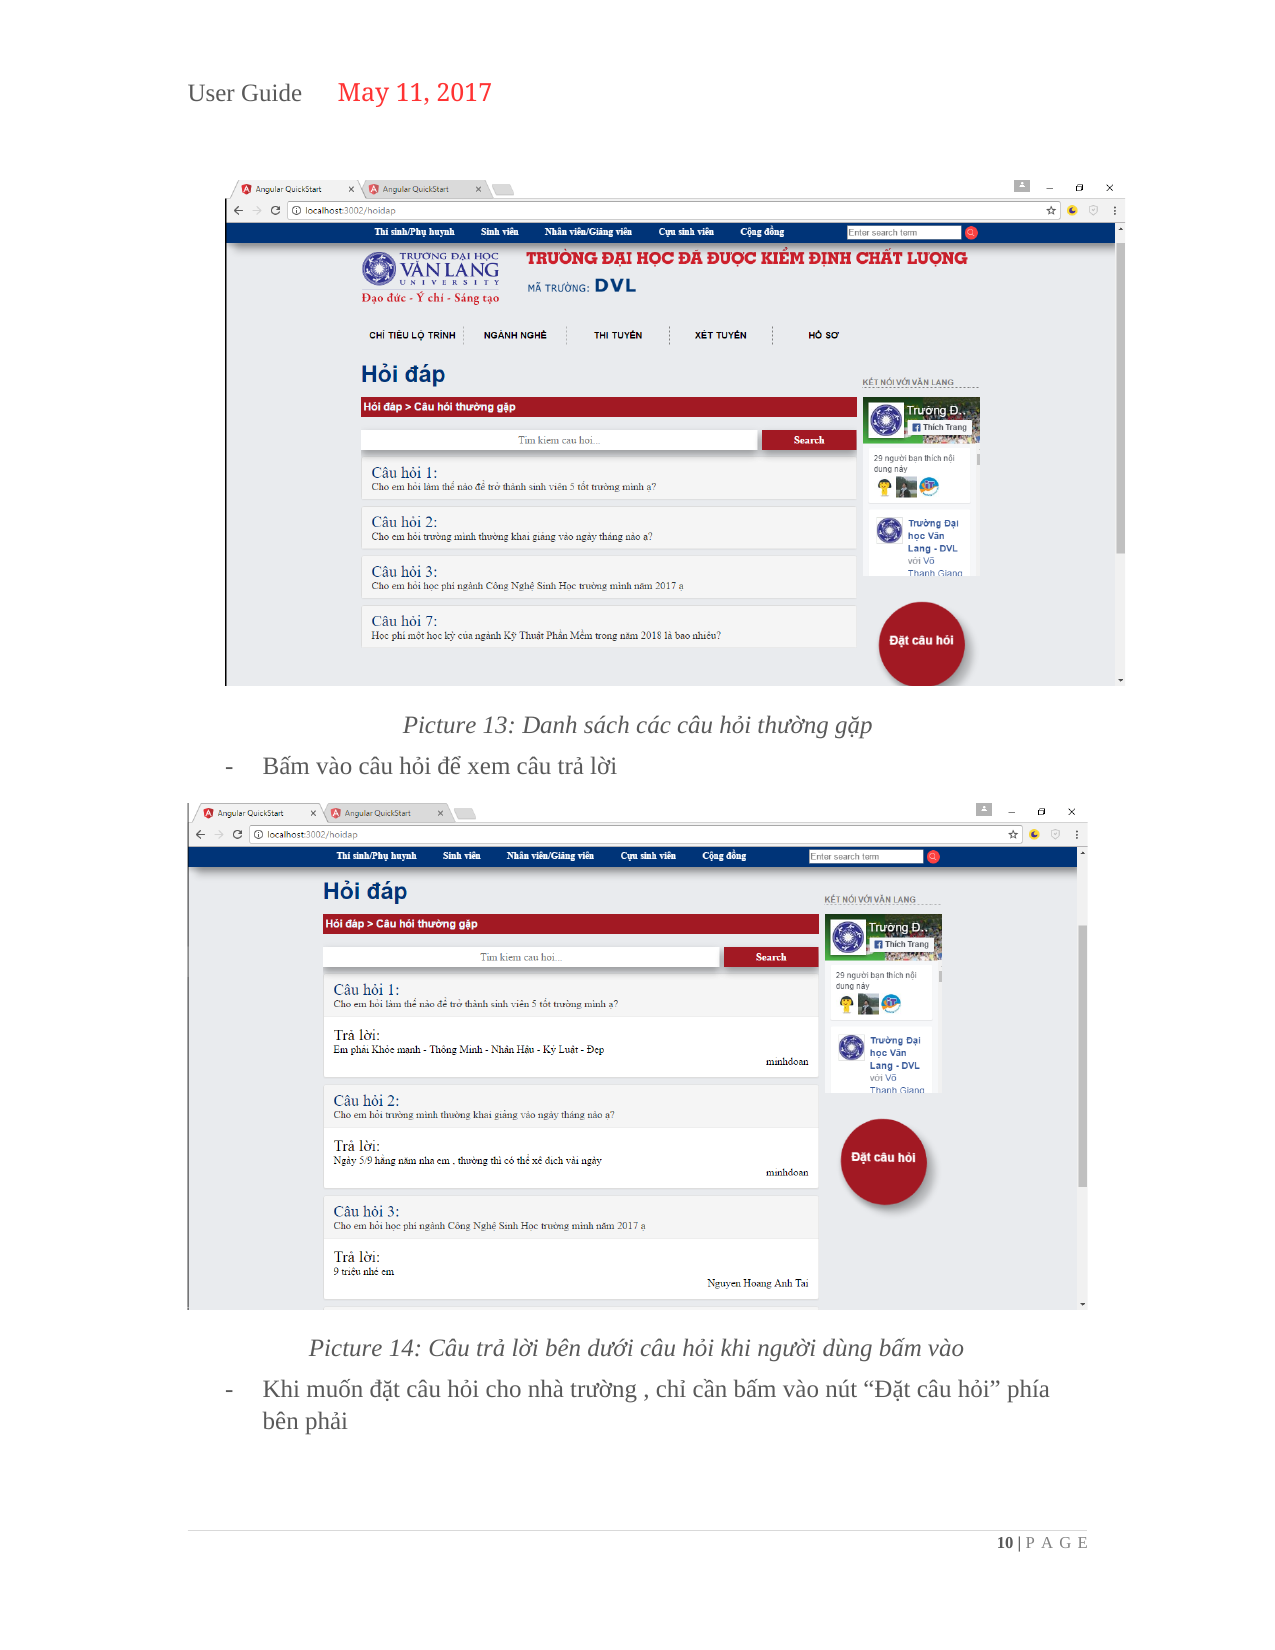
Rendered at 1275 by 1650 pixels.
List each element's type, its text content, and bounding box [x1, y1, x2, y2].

picture [187, 803, 1088, 1310]
list Khi muốn đặt câu hỏi cho nhà trường , chỉ cần bấm vào nút “Đặt câu hỏi” phía bên phải [225, 1374, 1087, 1434]
list Bấm vào câu hỏi để xem câu trả lời [225, 751, 1087, 780]
text Picture 13: Danh sách các câu hỏi thường gặp [187, 710, 1087, 738]
picture [225, 180, 1125, 686]
text Picture 14: Câu trả lời bên dưới câu hỏi khi người dùng bấm vào [187, 1333, 1087, 1362]
